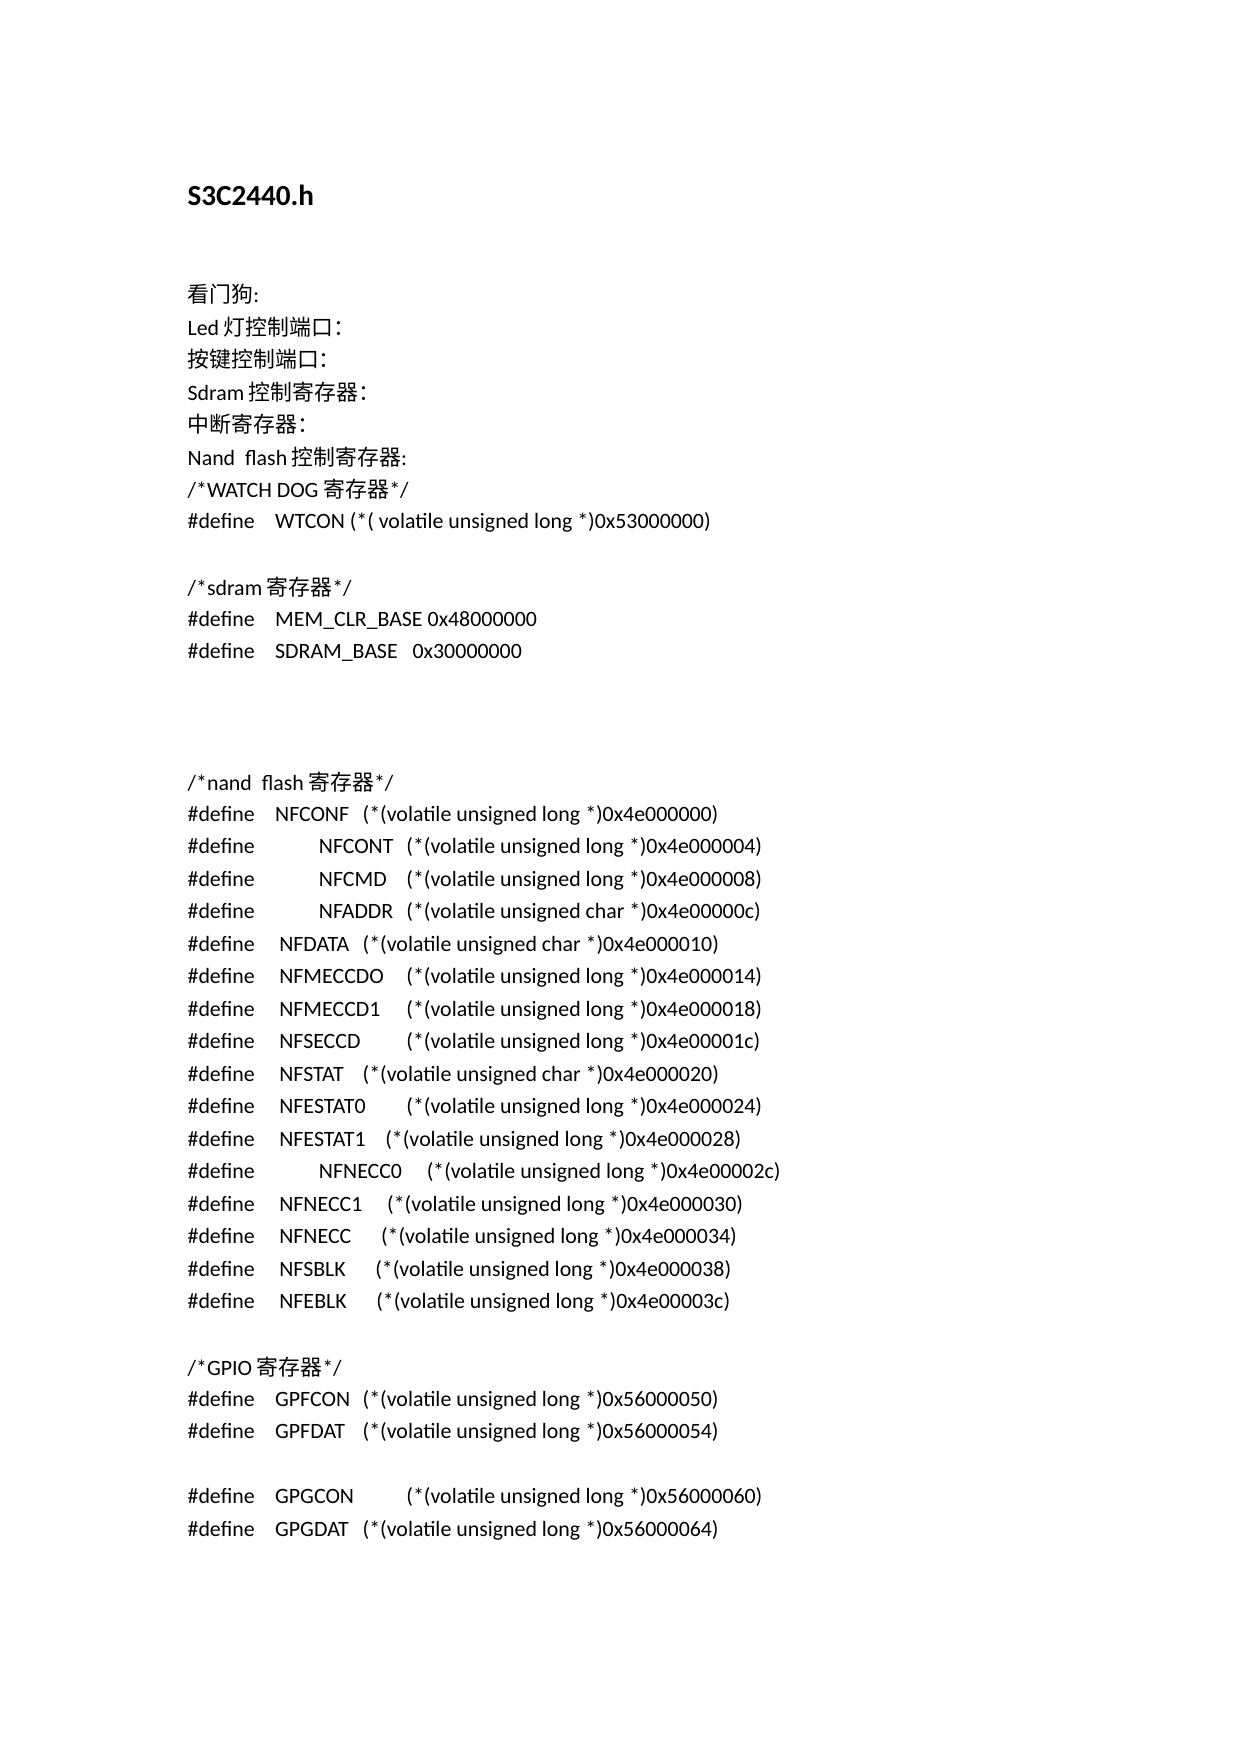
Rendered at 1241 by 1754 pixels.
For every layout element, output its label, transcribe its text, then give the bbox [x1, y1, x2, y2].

text #define NFSTAT (*(volatile unsigned char *)0x4e000020) [187, 1057, 1053, 1089]
text #define NFNECC1 (*(volatile unsigned long *)0x4e000030) [187, 1187, 1053, 1219]
text Led灯控制端口： [187, 309, 1053, 342]
text #define NFSBLK (*(volatile unsigned long *)0x4e000038) [187, 1252, 1053, 1284]
text #define WTCON (*( volatile unsigned long *)0x53000000) [187, 504, 1053, 537]
text #define MEM_CLR_BASE 0x48000000 [187, 602, 1053, 634]
text /*nand flash寄存器*/ [187, 764, 1053, 797]
text #define GPGDAT (*(volatile unsigned long *)0x56000064) [187, 1512, 1053, 1544]
text #define NFCMD (*(volatile unsigned long *)0x4e000008) [187, 862, 1053, 894]
text 中断寄存器： [187, 407, 1053, 439]
text #define GPGCON (*(volatile unsigned long *)0x56000060) [187, 1479, 1053, 1512]
subtitle S3C2440.h [187, 162, 1053, 227]
text #define NFMECCD1 (*(volatile unsigned long *)0x4e000018) [187, 992, 1053, 1024]
text #define NFESTAT1 (*(volatile unsigned long *)0x4e000028) [187, 1122, 1053, 1154]
text #define NFEBLK (*(volatile unsigned long *)0x4e00003c) [187, 1284, 1053, 1317]
text #define NFDATA (*(volatile unsigned char *)0x4e000010) [187, 927, 1053, 959]
text /*sdram寄存器*/ [187, 569, 1053, 602]
text #define NFSECCD (*(volatile unsigned long *)0x4e00001c) [187, 1024, 1053, 1057]
text #define NFMECCDO (*(volatile unsigned long *)0x4e000014) [187, 959, 1053, 992]
text #define NFNECC (*(volatile unsigned long *)0x4e000034) [187, 1219, 1053, 1252]
text Nand flash控制寄存器: [187, 439, 1053, 472]
text Sdram控制寄存器： [187, 374, 1053, 407]
text #define NFCONF (*(volatile unsigned long *)0x4e000000) [187, 797, 1053, 829]
text /*GPIO寄存器*/ [187, 1349, 1053, 1382]
text #define NFADDR (*(volatile unsigned char *)0x4e00000c) [187, 894, 1053, 927]
text #define SDRAM_BASE 0x30000000 [187, 634, 1053, 667]
text #define NFCONT (*(volatile unsigned long *)0x4e000004) [187, 829, 1053, 862]
text #define GPFCON (*(volatile unsigned long *)0x56000050) [187, 1382, 1053, 1414]
text 按键控制端口： [187, 342, 1053, 374]
text #define NFNECC0 (*(volatile unsigned long *)0x4e00002c) [187, 1154, 1053, 1187]
text #define NFESTAT0 (*(volatile unsigned long *)0x4e000024) [187, 1089, 1053, 1122]
text #define GPFDAT (*(volatile unsigned long *)0x56000054) [187, 1414, 1053, 1447]
text /*WATCH DOG 寄存器*/ [187, 472, 1053, 504]
text 看门狗: [187, 277, 1053, 309]
